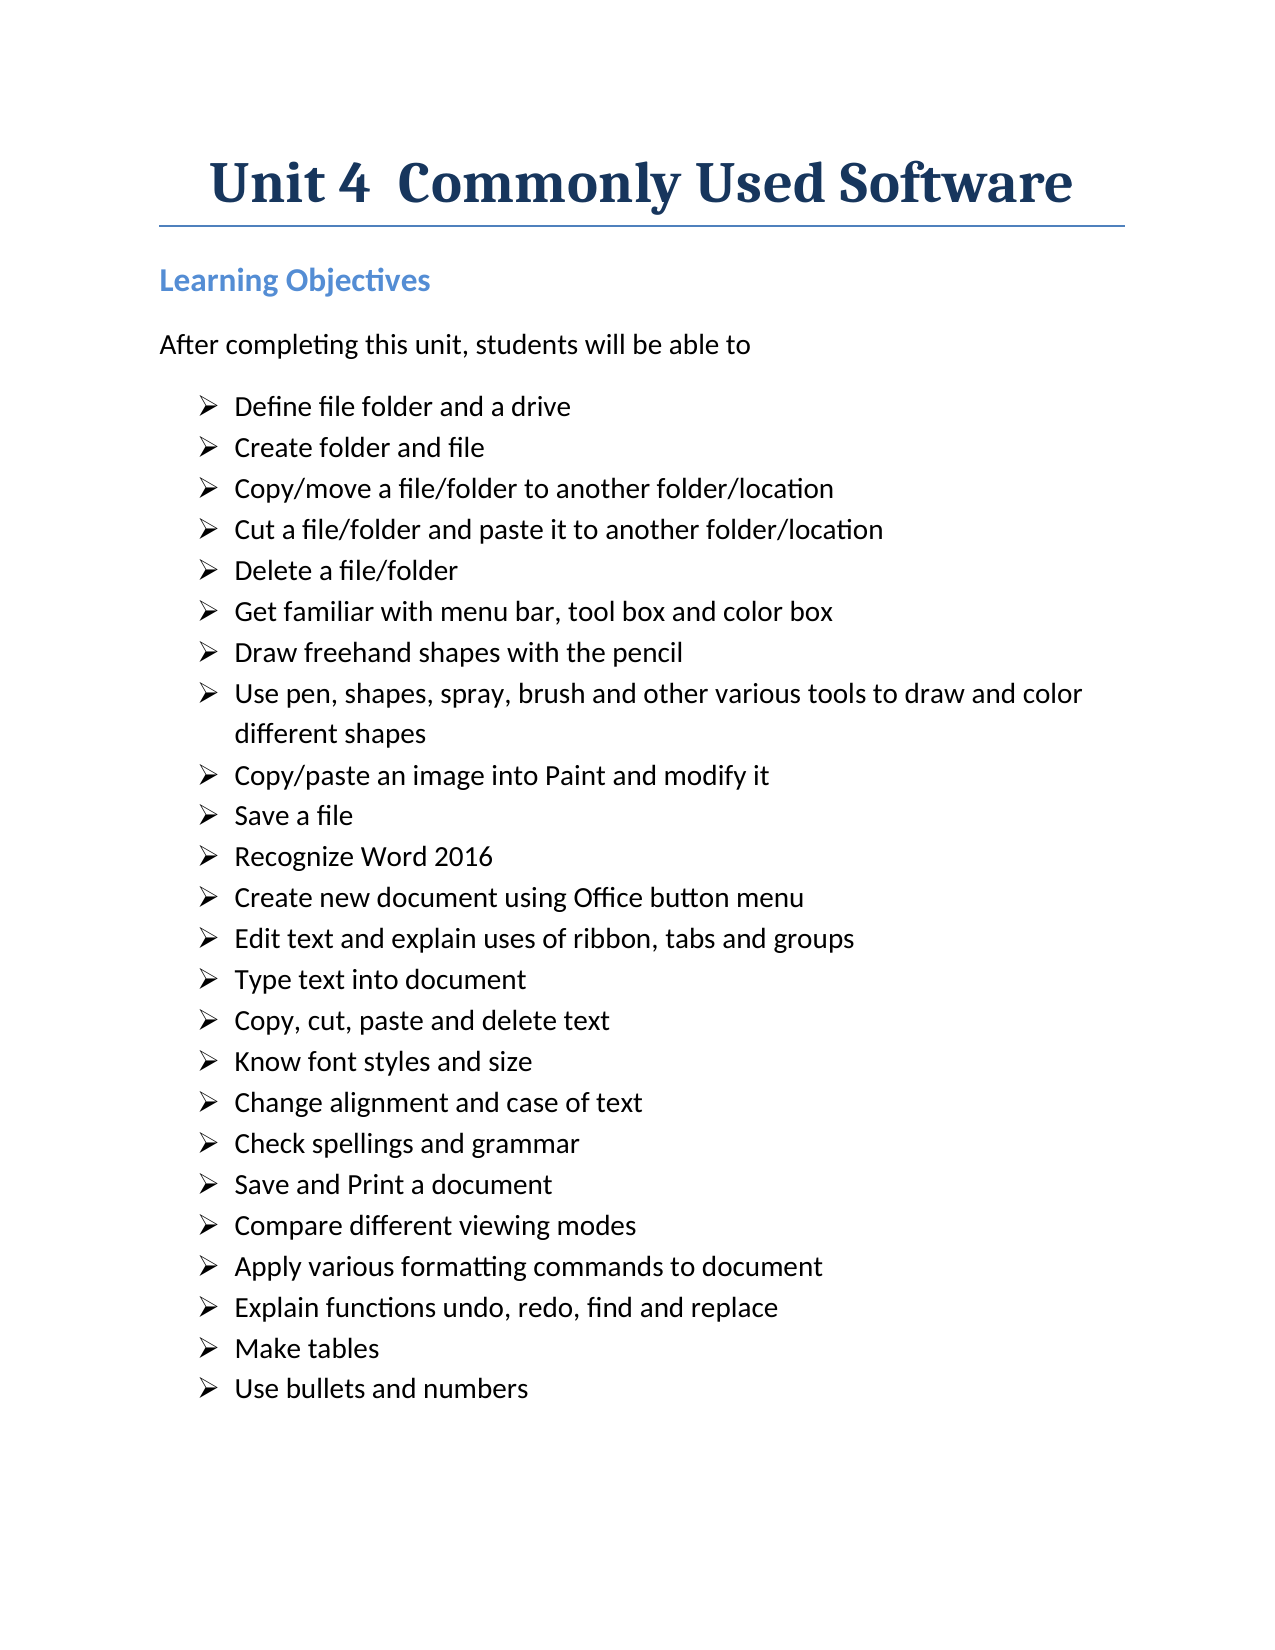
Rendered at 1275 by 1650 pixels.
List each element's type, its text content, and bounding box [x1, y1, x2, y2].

list Make tables [197, 1330, 1125, 1365]
list Cut a file/folder and paste it to another folder/location [197, 511, 1125, 547]
list Change alignment and case of text [197, 1084, 1125, 1120]
list Explain functions undo, redo, find and replace [197, 1289, 1125, 1324]
list Type text into document [197, 961, 1125, 997]
list Compare different viewing modes [197, 1207, 1125, 1242]
list Use bullets and numbers [197, 1371, 1125, 1406]
list Save and Print a document [197, 1166, 1125, 1202]
list Create new document using Office button menu [197, 879, 1125, 915]
list Copy/paste an image into Paint and modify it [197, 757, 1125, 792]
list Apply various formatting commands to document [197, 1248, 1125, 1283]
text After completing this unit, students will be able to [159, 326, 1125, 362]
list Get familiar with menu bar, tool box and color box [197, 593, 1125, 628]
list Copy, cut, paste and delete text [197, 1002, 1125, 1038]
title Unit 4 Commonly Used Software [159, 150, 1125, 225]
list Define file folder and a drive [197, 388, 1125, 424]
list Delete a file/folder [197, 552, 1125, 587]
list Draw freehand shapes with the pencil [197, 634, 1125, 669]
list Check spellings and grammar [197, 1125, 1125, 1161]
list Copy/move a file/folder to another folder/location [197, 470, 1125, 506]
list Use pen, shapes, spray, brush and other various tools to draw and color different shapes [197, 675, 1125, 751]
list Know font styles and size [197, 1043, 1125, 1079]
list Create folder and file [197, 429, 1125, 465]
list Save a file [197, 797, 1125, 833]
list Recognize Word 2016 [197, 838, 1125, 874]
text Learning Objectives [159, 259, 1125, 299]
list Edit text and explain uses of ribbon, tabs and groups [197, 920, 1125, 956]
